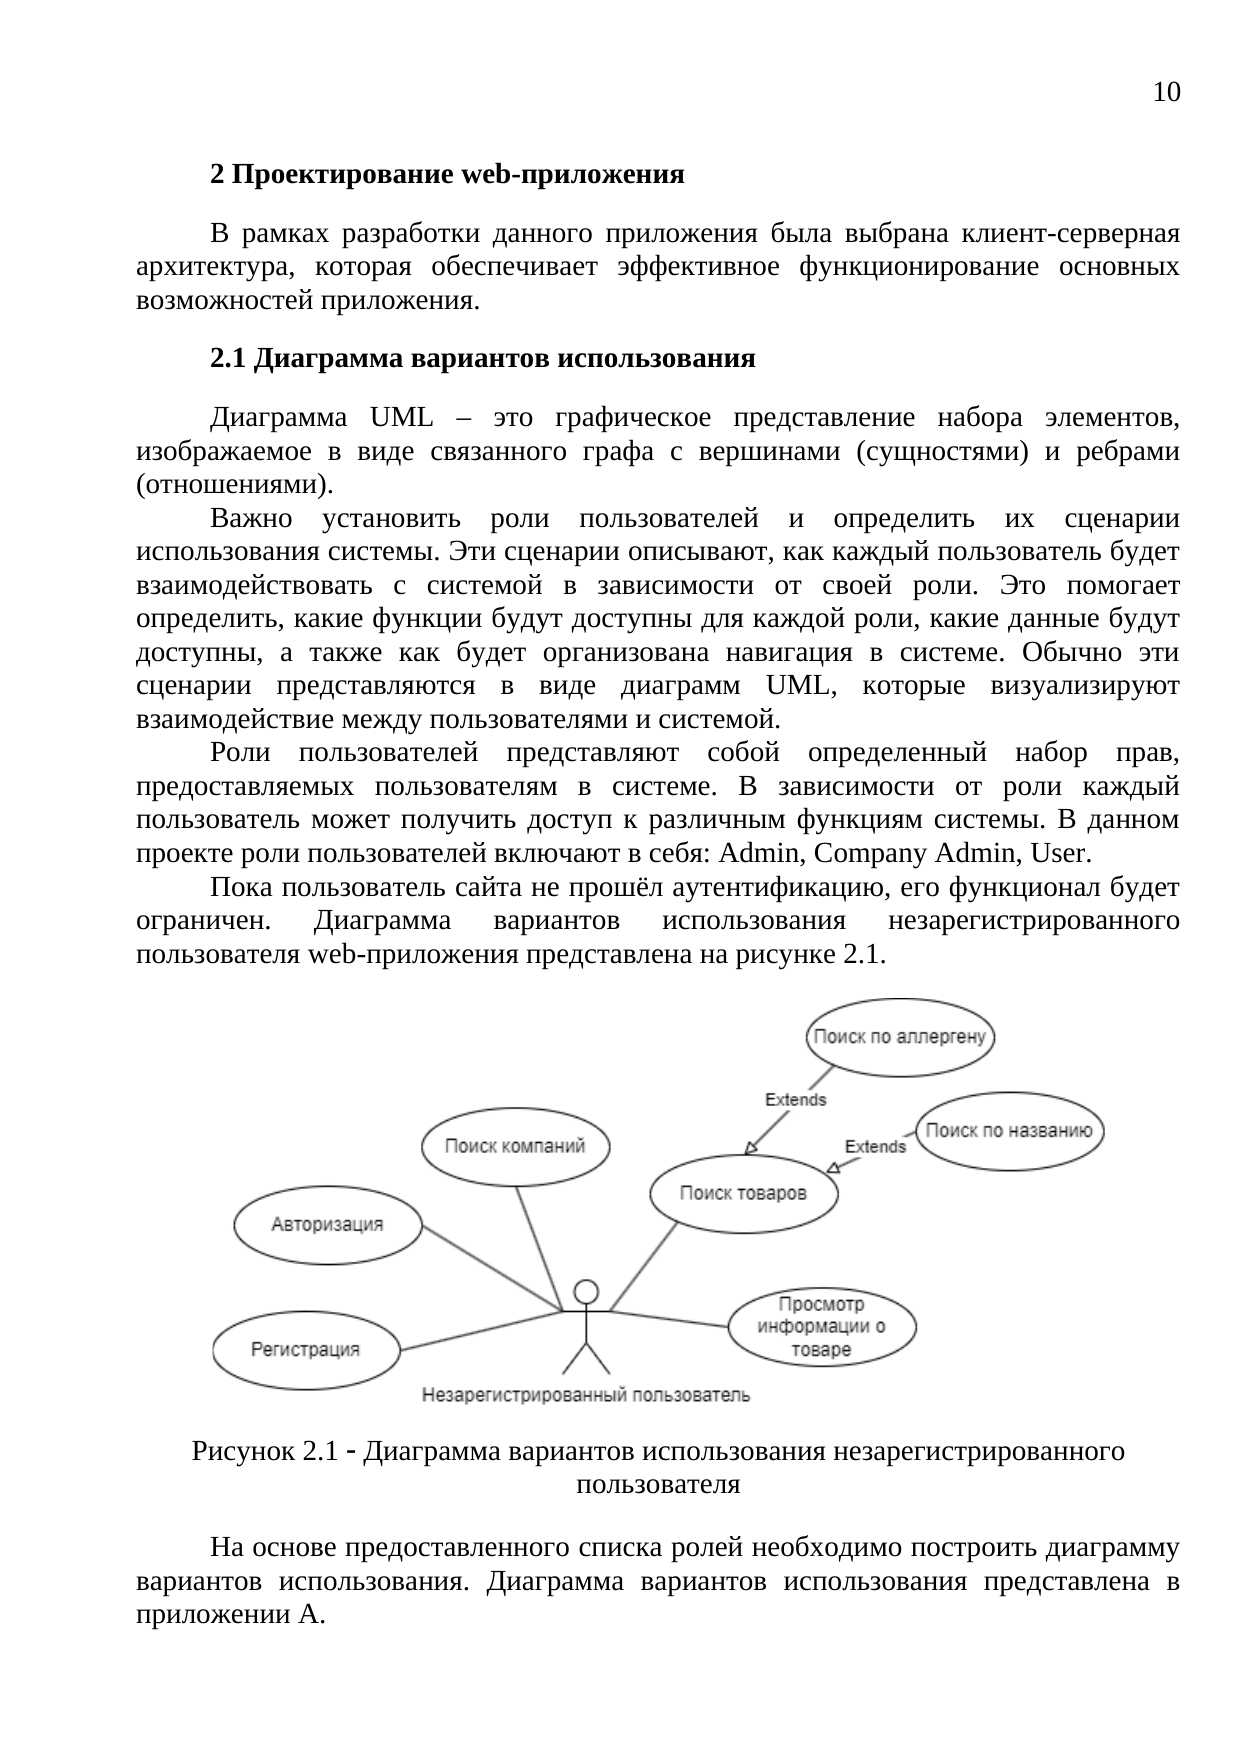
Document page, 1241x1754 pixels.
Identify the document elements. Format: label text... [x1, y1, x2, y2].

subtitle Проектирование web-приложения [210, 156, 1181, 190]
text Диаграмма UML – это графическое представление набора элементов, изображаемое в виде связанного графа с вершинами (сущностями) и ребрами (отношениями). [136, 399, 1181, 500]
text Важно установить роли пользователей и определить их сценарии использования системы. Эти сценарии описывают, как каждый пользователь будет взаимодействовать с системой в зависимости от своей роли. Это помогает определить, какие функции будут доступны для каждой роли, какие данные будут доступны, а также как будет организована навигация в системе. Обычно эти сценарии представляются в виде диаграмм UML, которые визуализируют взаимодействие между пользователями и системой. [136, 500, 1181, 734]
text Роли пользователей представляют собой определенный набор прав, предоставляемых пользователям в системе. В зависимости от роли каждый пользователь может получить доступ к различным функциям системы. В данном проекте роли пользователей включают в себя: Admin, Company Admin, User. [136, 734, 1181, 869]
list Рисунок 2.1 Диаграмма вариантов использования незарегистрированного пользователя [136, 1433, 1181, 1500]
text В рамках разработки данного приложения была выбрана клиент-серверная архитектура, которая обеспечивает эффективное функционирование основных возможностей приложения. [136, 215, 1181, 316]
text Пока пользователь сайта не прошёл аутентификацию, его функционал будет ограничен. Диаграмма вариантов использования незарегистрированного пользователя web-приложения представлена на рисунке 2.1. [136, 869, 1181, 969]
text 2.1 Диаграмма вариантов использования [136, 341, 1181, 374]
picture [212, 998, 1105, 1408]
text На основе предоставленного списка ролей необходимо построить диаграмму вариантов использования. Диаграмма вариантов использования представлена в приложении А. [136, 1529, 1181, 1630]
